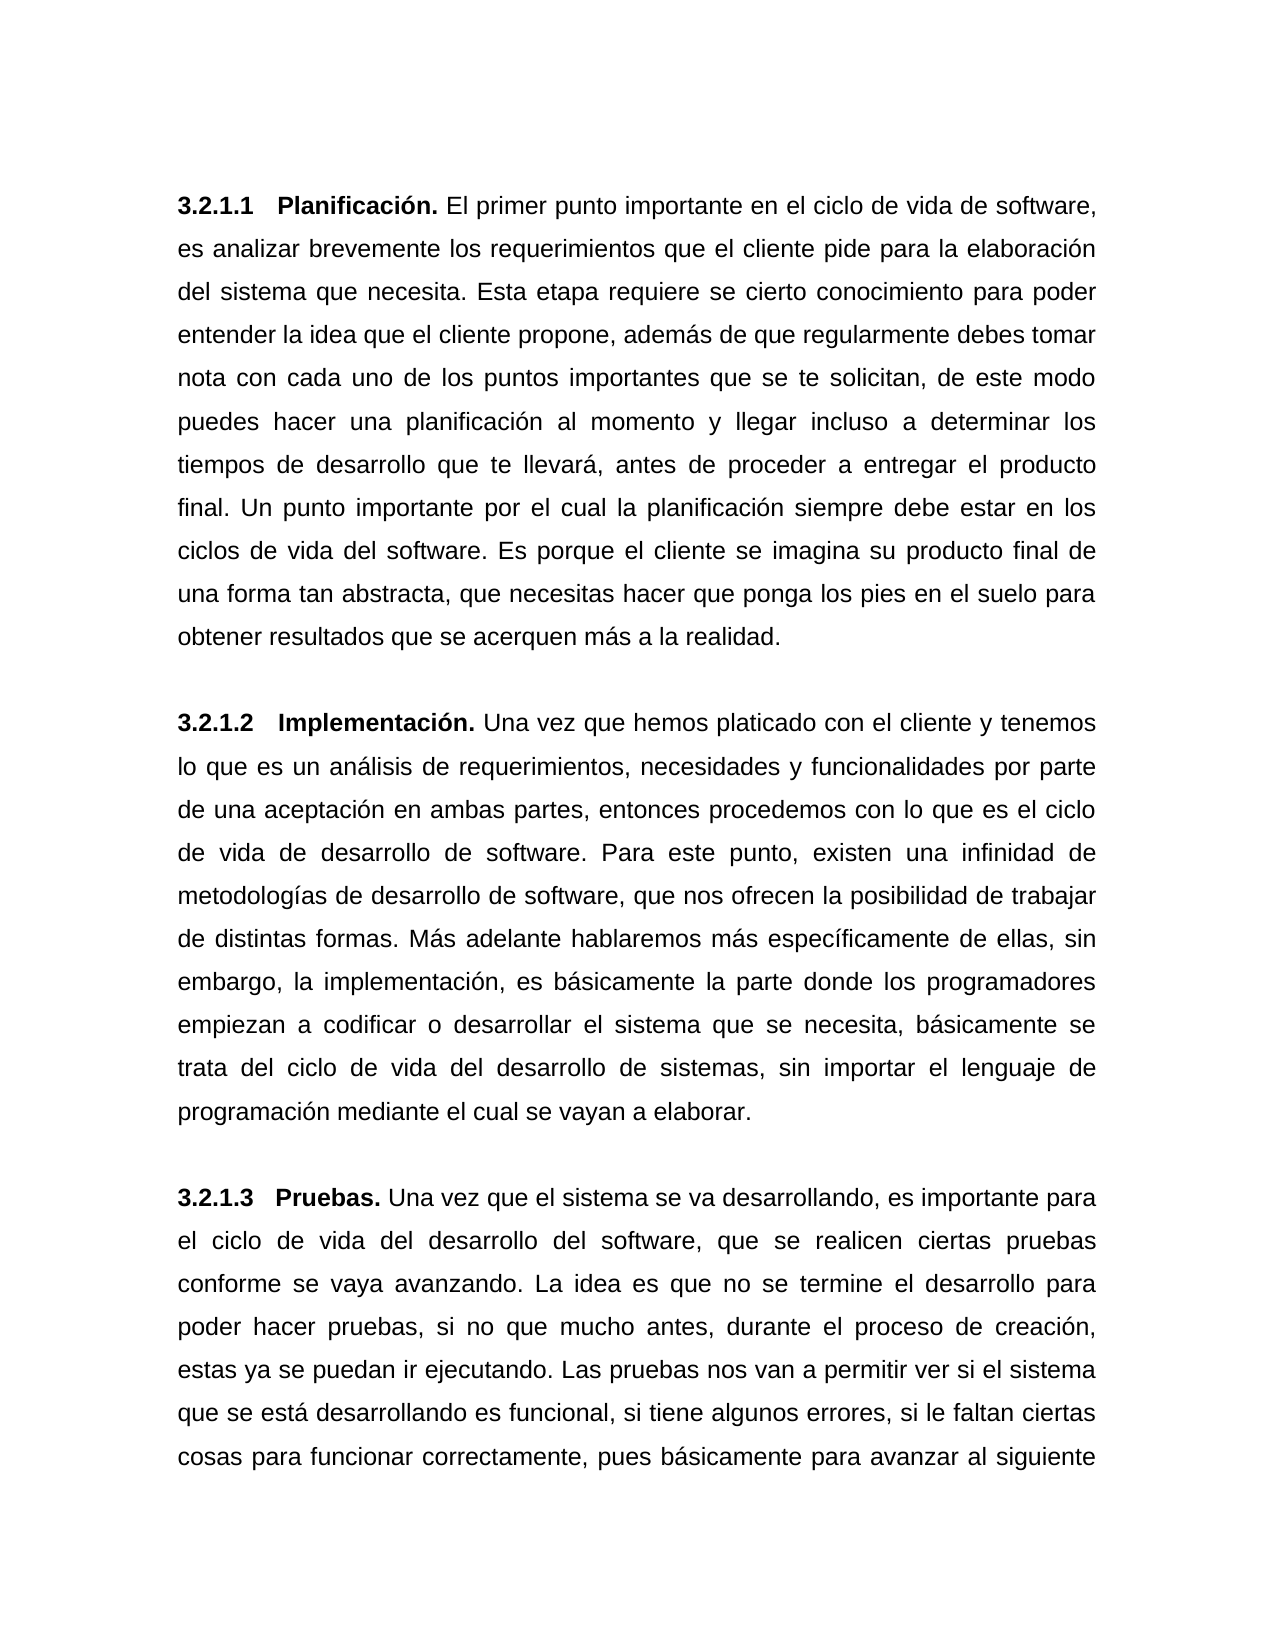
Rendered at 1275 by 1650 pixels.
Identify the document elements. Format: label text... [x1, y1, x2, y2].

text 3.2.1.2 Implementación. Una vez que hemos platicado con el cliente y tenemos lo que es un análisis de requerimientos, necesidades y funcionalidades por parte de una aceptación en ambas partes, entonces procedemos con lo que es el ciclo de vida de desarrollo de software. Para este punto, existen una infinidad de metodologías de desarrollo de software, que nos ofrecen la posibilidad de trabajar de distintas formas. Más adelante hablaremos más específicamente de ellas, sin embargo, la implementación, es básicamente la parte donde los programadores empiezan a codificar o desarrollar el sistema que se necesita, básicamente se trata del ciclo de vida del desarrollo de sistemas, sin importar el lenguaje de programación mediante el cual se vayan a elaborar. [177, 708, 1098, 1125]
text 3.2.1.1 Planificación. El primer punto importante en el ciclo de vida de software, es analizar brevemente los requerimientos que el cliente pide para la elaboración del sistema que necesita. Esta etapa requiere se cierto conocimiento para poder entender la idea que el cliente propone, además de que regularmente debes tomar nota con cada uno de los puntos importantes que se te solicitan, de este modo puedes hacer una planificación al momento y llegar incluso a determinar los tiempos de desarrollo que te llevará, antes de proceder a entregar el producto final. Un punto importante por el cual la planificación siempre debe estar en los ciclos de vida del software. Es porque el cliente se imagina su producto final de una forma tan abstracta, que necesitas hacer que ponga los pies en el suelo para obtener resultados que se acerquen más a la realidad. [177, 191, 1098, 651]
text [177, 1183, 1098, 1470]
